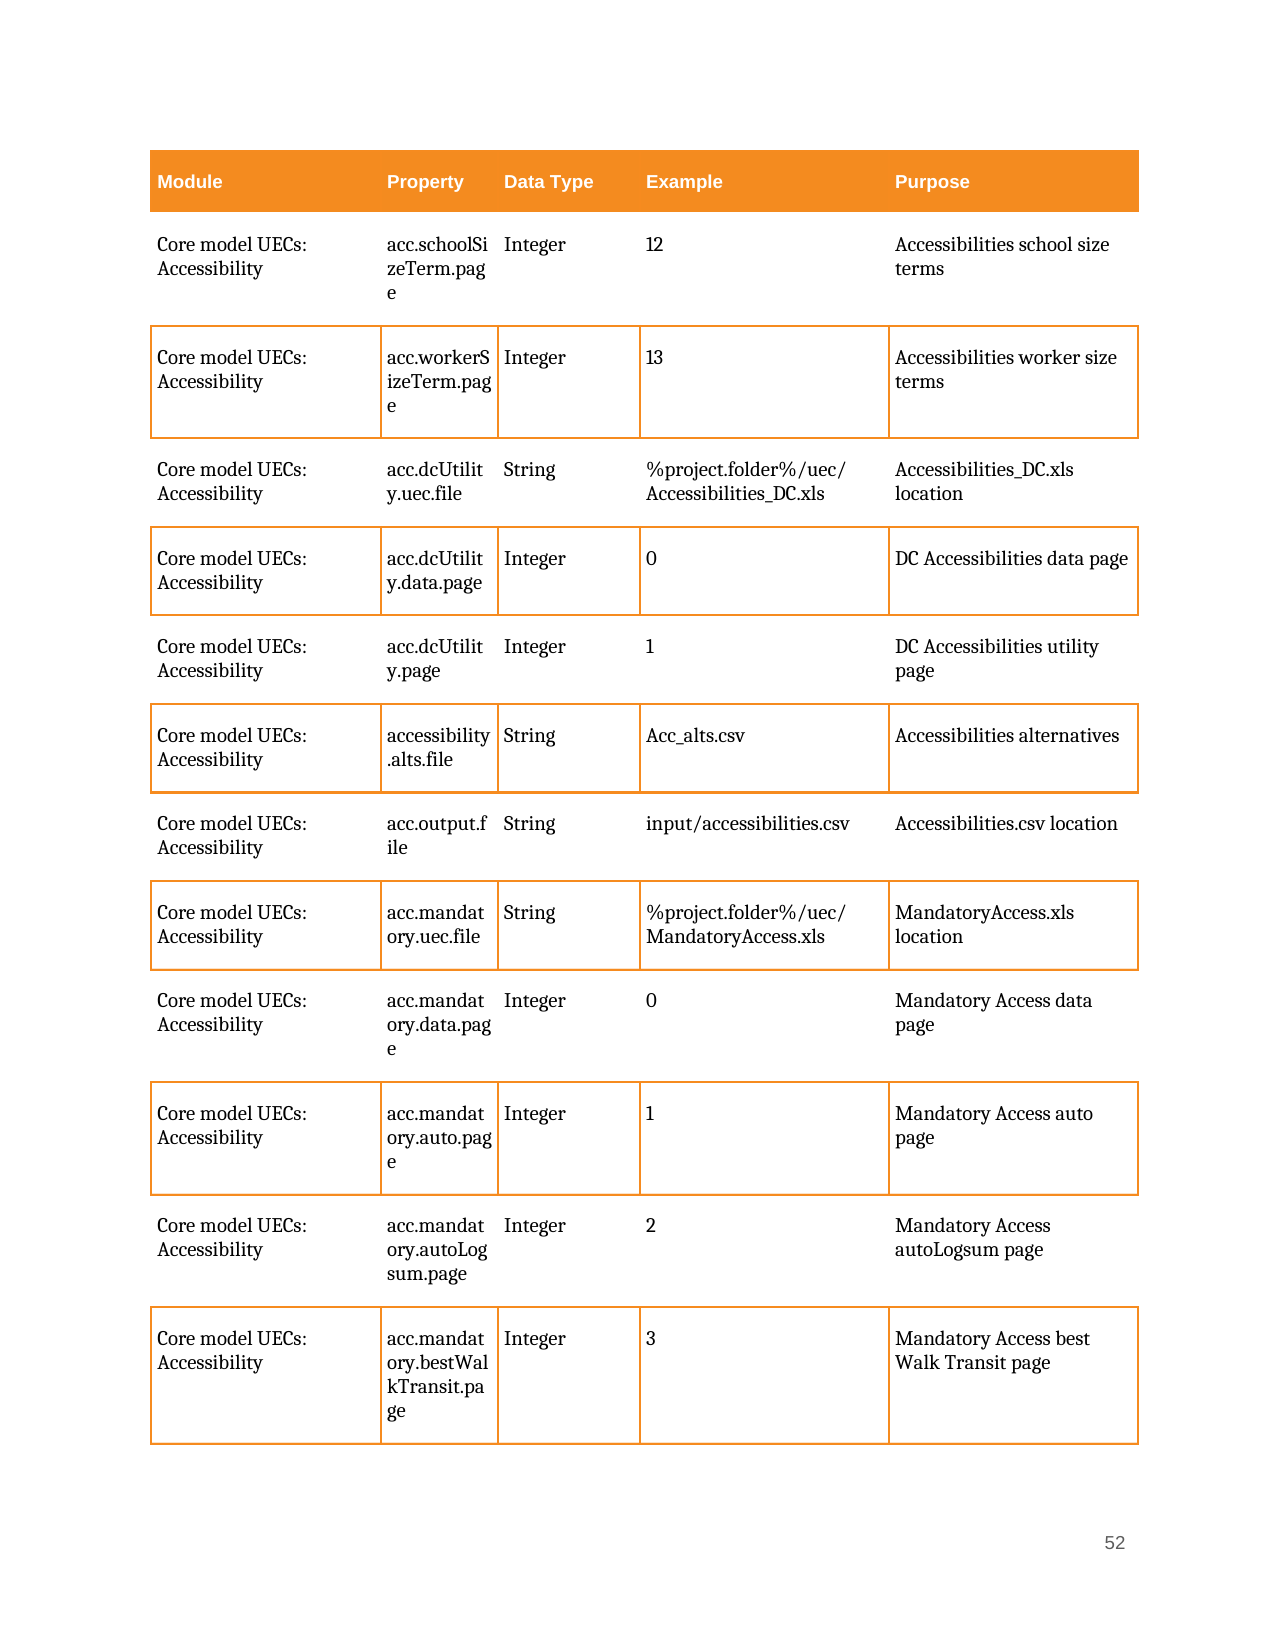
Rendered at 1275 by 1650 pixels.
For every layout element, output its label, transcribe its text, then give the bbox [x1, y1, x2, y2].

table_cell %project.folder%/uec/Accessibilities_DC.xls [640, 439, 889, 526]
table_cell Integer [499, 1083, 639, 1193]
table_header Example [641, 152, 888, 212]
table_cell Core model UECs: Accessibility [151, 794, 381, 880]
table_cell Mandatory Access autoLogsum page [889, 1196, 1138, 1306]
table_cell Core model UECs: Accessibility [151, 616, 381, 703]
table_cell acc.mandatory.uec.file [382, 882, 497, 968]
table_cell Core model UECs: Accessibility [152, 1308, 380, 1442]
table_cell acc.mandatory.data.page [381, 971, 498, 1081]
table_cell %project.folder%/uec/MandatoryAccess.xls [641, 882, 888, 968]
table_cell Acc_alts.csv [641, 705, 888, 791]
table_cell Core model UECs: Accessibility [151, 439, 381, 526]
table_cell Integer [498, 616, 640, 703]
table_cell Core model UECs: Accessibility [152, 705, 380, 791]
table_cell MandatoryAccess.xls location [890, 882, 1137, 968]
table_cell String [498, 794, 640, 880]
table_header Purpose [890, 152, 1137, 212]
table_cell Core model UECs: Accessibility [151, 1196, 381, 1306]
table_cell 2 [640, 1196, 889, 1306]
table_cell 0 [641, 528, 888, 614]
table_header Property [382, 152, 497, 212]
table_cell acc.mandatory.auto.page [382, 1083, 497, 1193]
table_cell acc.mandatory.bestWalkTransit.page [382, 1308, 497, 1442]
table_cell Core model UECs: Accessibility [151, 971, 381, 1081]
table_cell Mandatory Access auto page [890, 1083, 1137, 1193]
table_cell Integer [499, 1308, 639, 1442]
table_cell DC Accessibilities utility page [889, 616, 1138, 703]
table_cell Core model UECs: Accessibility [151, 212, 381, 325]
table_cell accessibility.alts.file [382, 705, 497, 791]
table_cell Mandatory Access data page [889, 971, 1138, 1081]
table_cell Integer [498, 1196, 640, 1306]
table_cell Integer [498, 971, 640, 1081]
table_cell Core model UECs: Accessibility [152, 528, 380, 614]
table_cell 3 [641, 1308, 888, 1442]
table_cell Accessibilities alternatives [890, 705, 1137, 791]
table_cell Core model UECs: Accessibility [152, 882, 380, 968]
table_cell Core model UECs: Accessibility [152, 1083, 380, 1193]
table_cell acc.workerSizeTerm.page [382, 327, 497, 437]
table_cell 12 [640, 212, 889, 325]
table_cell Accessibilities_DC.xls location [889, 439, 1138, 526]
table_cell Accessibilities worker size terms [890, 327, 1137, 437]
table_cell Accessibilities school size terms [889, 212, 1138, 325]
table_header Module [152, 152, 380, 212]
table_cell acc.mandatory.autoLogsum.page [381, 1196, 498, 1306]
table_cell 13 [641, 327, 888, 437]
table_cell Mandatory Access best Walk Transit page [890, 1308, 1137, 1442]
table_cell 0 [640, 971, 889, 1081]
table_cell acc.dcUtility.uec.file [381, 439, 498, 526]
table_cell Integer [498, 212, 640, 325]
table_cell 1 [640, 616, 889, 703]
table_cell 1 [641, 1083, 888, 1193]
table_cell String [498, 439, 640, 526]
table_cell String [499, 882, 639, 968]
table_cell Integer [499, 528, 639, 614]
table_cell String [499, 705, 639, 791]
table_cell Accessibilities.csv location [889, 794, 1138, 880]
table_cell acc.output.file [381, 794, 498, 880]
table_cell Integer [499, 327, 639, 437]
table_cell acc.dcUtility.page [381, 616, 498, 703]
table_cell acc.schoolSizeTerm.page [381, 212, 498, 325]
table_cell input/accessibilities.csv [640, 794, 889, 880]
table_cell Core model UECs: Accessibility [152, 327, 380, 437]
table_cell DC Accessibilities data page [890, 528, 1137, 614]
table_cell acc.dcUtility.data.page [382, 528, 497, 614]
table_header Data Type [499, 152, 639, 212]
